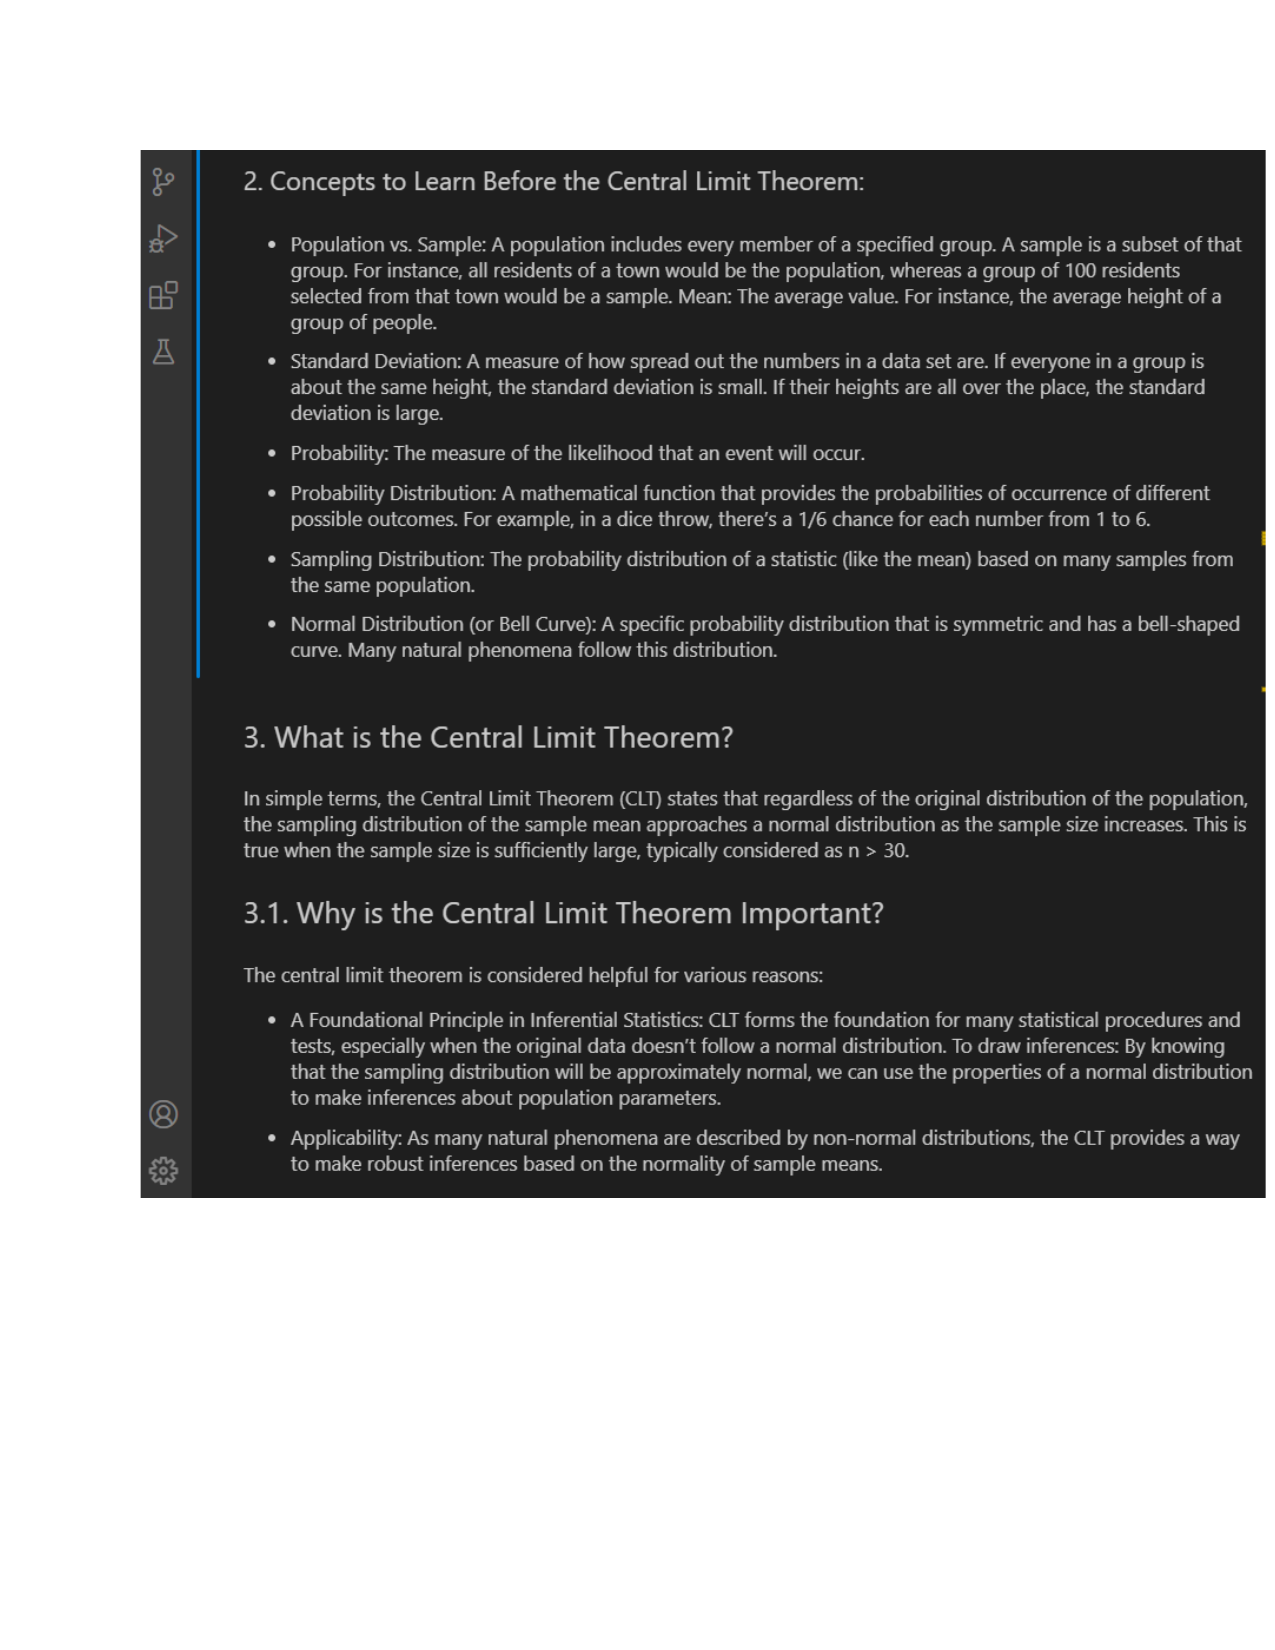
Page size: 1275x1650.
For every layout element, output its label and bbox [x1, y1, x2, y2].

picture [140, 150, 1266, 1198]
